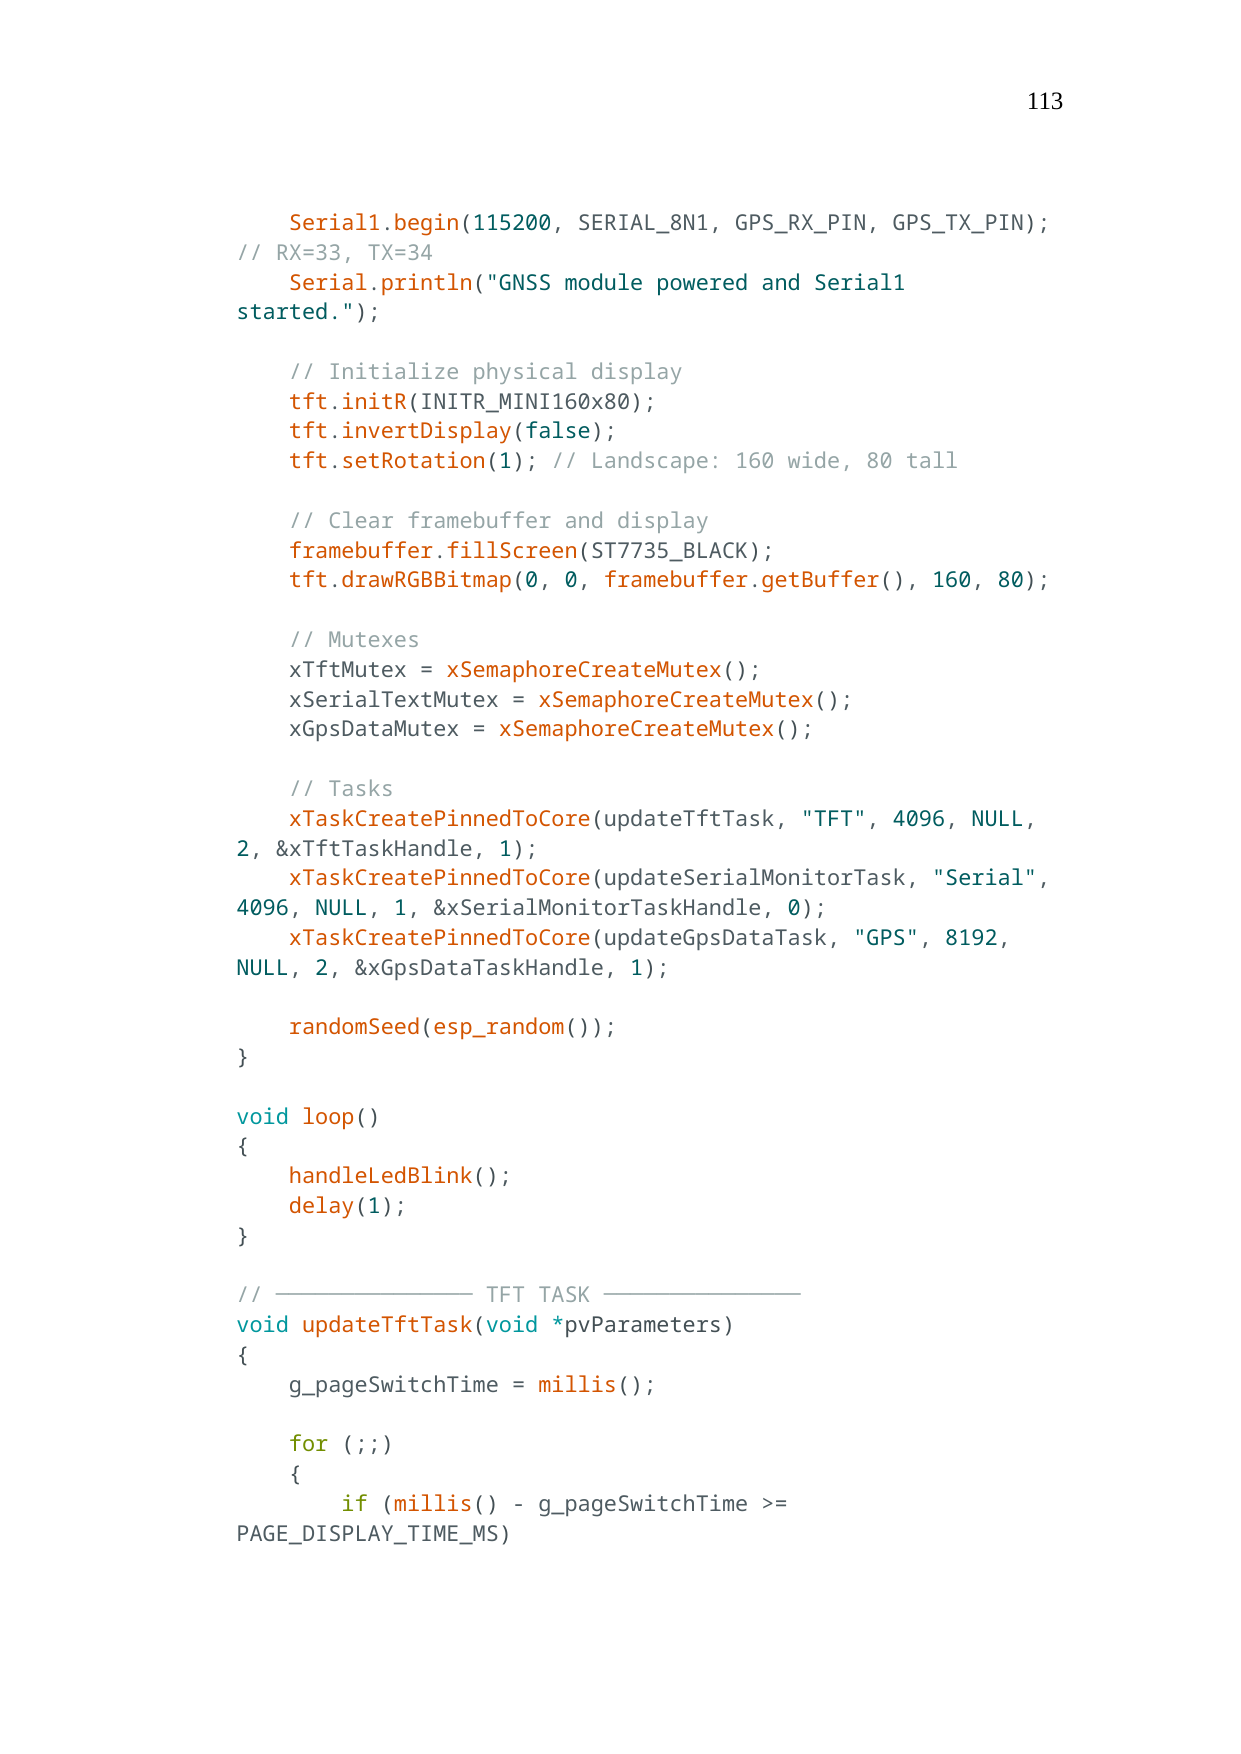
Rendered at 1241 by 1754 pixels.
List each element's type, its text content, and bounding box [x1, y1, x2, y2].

text g_pageSwitchTime = millis(); [236, 1369, 1063, 1399]
text tft.invertDisplay(false); [236, 416, 1063, 445]
text void loop() [236, 1101, 1063, 1131]
text } [236, 1041, 1063, 1071]
text xTftMutex = xSemaphoreCreateMutex(); [236, 654, 1063, 684]
text xSerialTextMutex = xSemaphoreCreateMutex(); [236, 684, 1063, 713]
text // Tasks [236, 773, 1063, 803]
text { [236, 1131, 1063, 1160]
text Serial1.begin(115200, SERIAL_8N1, GPS_RX_PIN, GPS_TX_PIN); // RX=33, TX=34 [236, 207, 1063, 267]
text tft.initR(INITR_MINI160x80); [236, 386, 1063, 416]
text framebuffer.fillScreen(ST7735_BLACK); [236, 535, 1063, 564]
text xTaskCreatePinnedToCore(updateSerialMonitorTask, "Serial", 4096, NULL, 1, &xSerialMonitorTaskHandle, 0); [236, 862, 1063, 922]
text { [236, 1339, 1063, 1369]
text // ─────────────── TFT TASK ─────────────── [236, 1279, 1063, 1309]
text } [236, 1220, 1063, 1250]
text // Mutexes [236, 624, 1063, 654]
text // Initialize physical display [236, 356, 1063, 386]
text xTaskCreatePinnedToCore(updateTftTask, "TFT", 4096, NULL, 2, &xTftTaskHandle, 1); [236, 803, 1063, 862]
text if (millis() - g_pageSwitchTime >= PAGE_DISPLAY_TIME_MS) [236, 1488, 1063, 1548]
text void updateTftTask(void *pvParameters) [236, 1309, 1063, 1339]
text xGpsDataMutex = xSemaphoreCreateMutex(); [236, 713, 1063, 743]
text { [236, 1458, 1063, 1488]
text // Clear framebuffer and display [236, 505, 1063, 535]
text delay(1); [236, 1190, 1063, 1220]
text tft.setRotation(1); // Landscape: 160 wide, 80 tall [236, 445, 1063, 475]
text tft.drawRGBBitmap(0, 0, framebuffer.getBuffer(), 160, 80); [236, 564, 1063, 594]
text for (;;) [236, 1428, 1063, 1458]
text randomSeed(esp_random()); [236, 1011, 1063, 1041]
text handleLedBlink(); [236, 1160, 1063, 1190]
text Serial.println("GNSS module powered and Serial1 started."); [236, 267, 1063, 326]
text xTaskCreatePinnedToCore(updateGpsDataTask, "GPS", 8192, NULL, 2, &xGpsDataTaskHandle, 1); [236, 922, 1063, 982]
